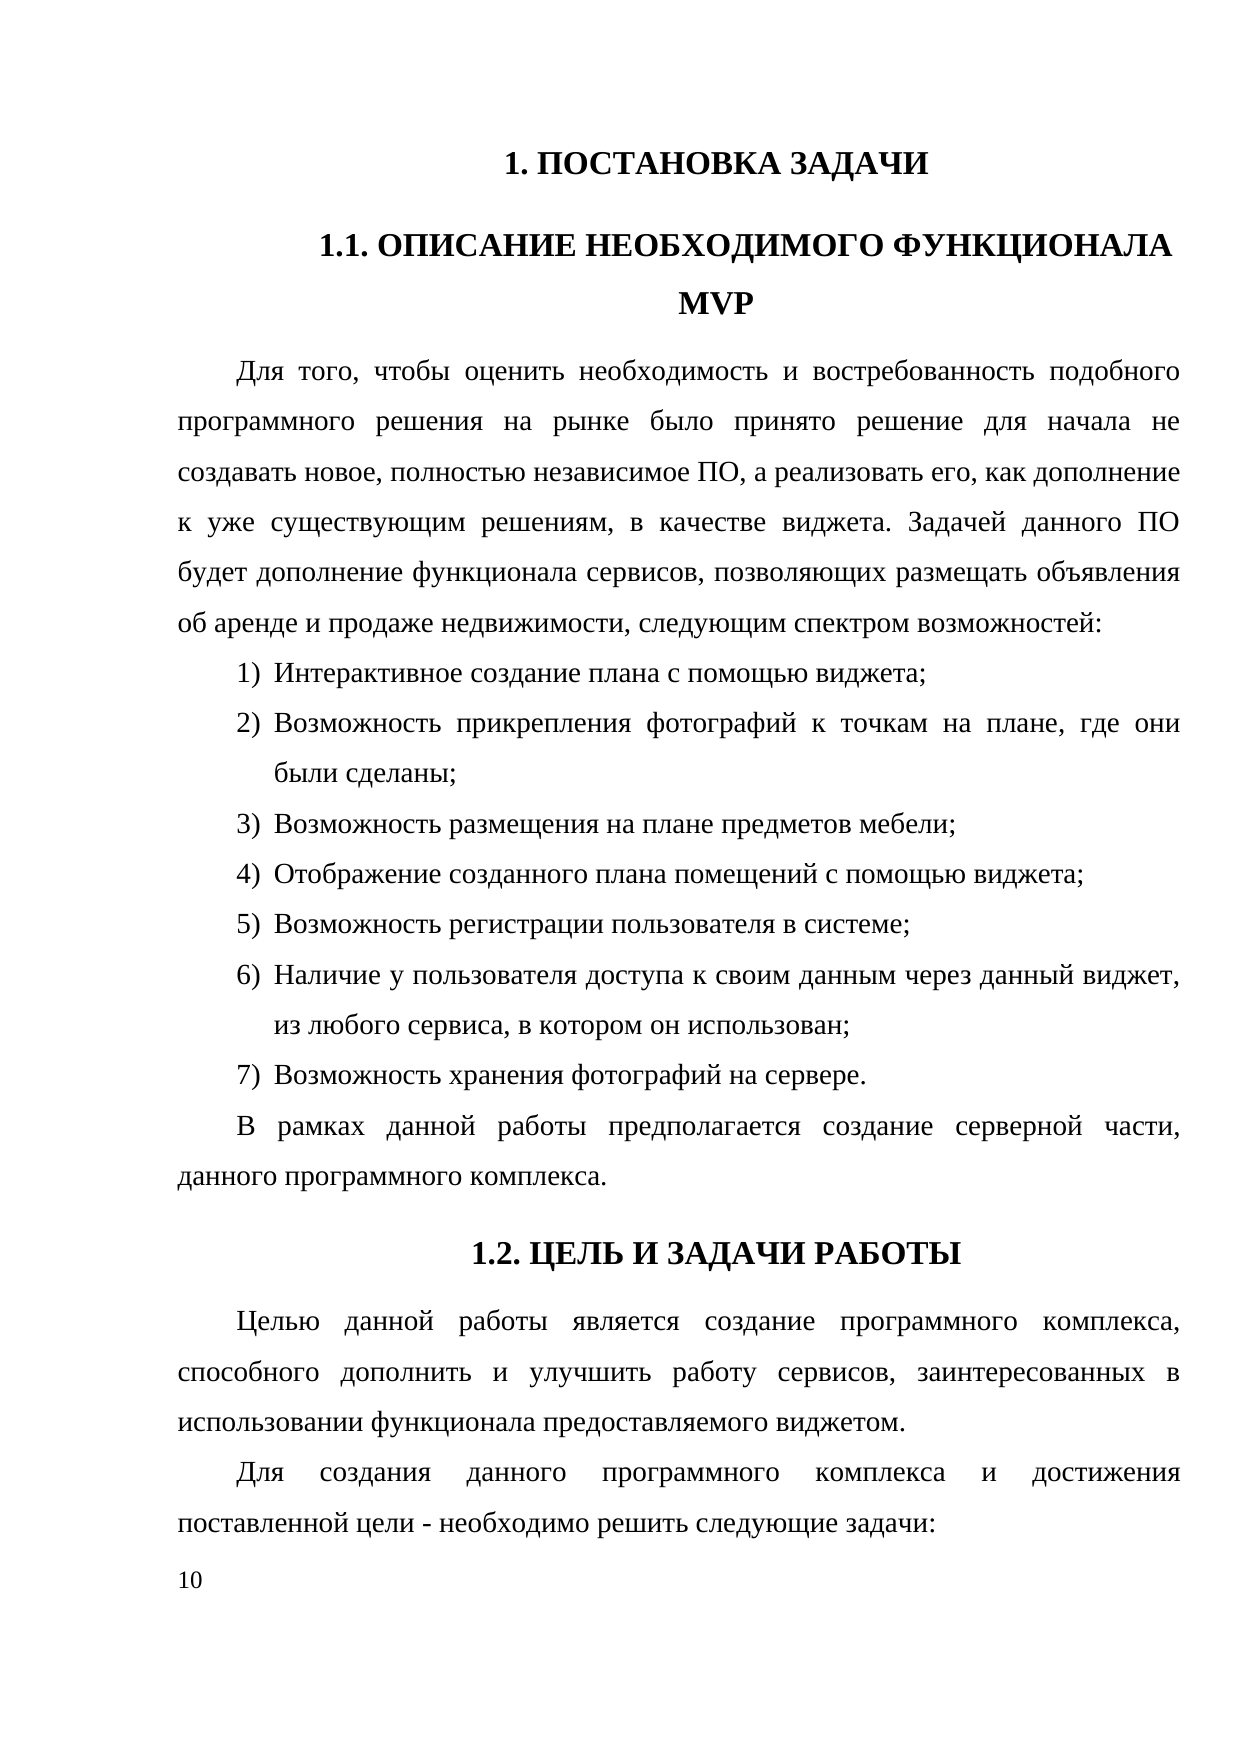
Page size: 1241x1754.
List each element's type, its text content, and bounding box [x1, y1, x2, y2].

list Возможность размещения на плане предметов мебели; [236, 806, 1181, 839]
list Возможность регистрации пользователя в системе; [236, 907, 1181, 940]
subtitle 1.2. ЦЕЛЬ И ЗАДАЧИ РАБОТЫ [251, 1233, 1181, 1272]
text Целью данной работы является создание программного комплекса, способного дополнить и улучшить работу сервисов, заинтересованных в использовании функционала предоставляемого виджетом. [177, 1303, 1181, 1438]
text В рамках данной работы предполагается создание серверной части, данного программного комплекса. [177, 1108, 1181, 1192]
text Для создания данного программного комплекса и достижения поставленной цели - необходимо решить следующие задачи: [177, 1454, 1181, 1538]
subtitle 1.1. ОПИСАНИЕ НЕОБХОДИМОГО ФУНКЦИОНАЛА MVP [251, 226, 1181, 321]
subtitle 1. ПОСТАНОВКА ЗАДАЧИ [251, 143, 1181, 181]
list Возможность прикрепления фотографий к точкам на плане, где они были сделаны; [236, 705, 1181, 789]
text Для того, чтобы оценить необходимость и востребованность подобного программного решения на рынке было принято решение для начала не создавать новое, полностью независимое ПО, а реализовать его, как дополнение к уже существующим решениям, в качестве виджета. Задачей данного ПО будет дополнение функционала сервисов, позволяющих размещать объявления об аренде и продаже недвижимости, следующим спектром возможностей: [177, 353, 1181, 638]
list Наличие у пользователя доступа к своим данным через данный виджет, из любого сервиса, в котором он использован; [236, 957, 1181, 1041]
list Интерактивное создание плана с помощью виджета; [236, 655, 1181, 688]
list Возможность хранения фотографий на сервере. [236, 1057, 1181, 1091]
list Отображение созданного плана помещений с помощью виджета; [236, 856, 1181, 890]
